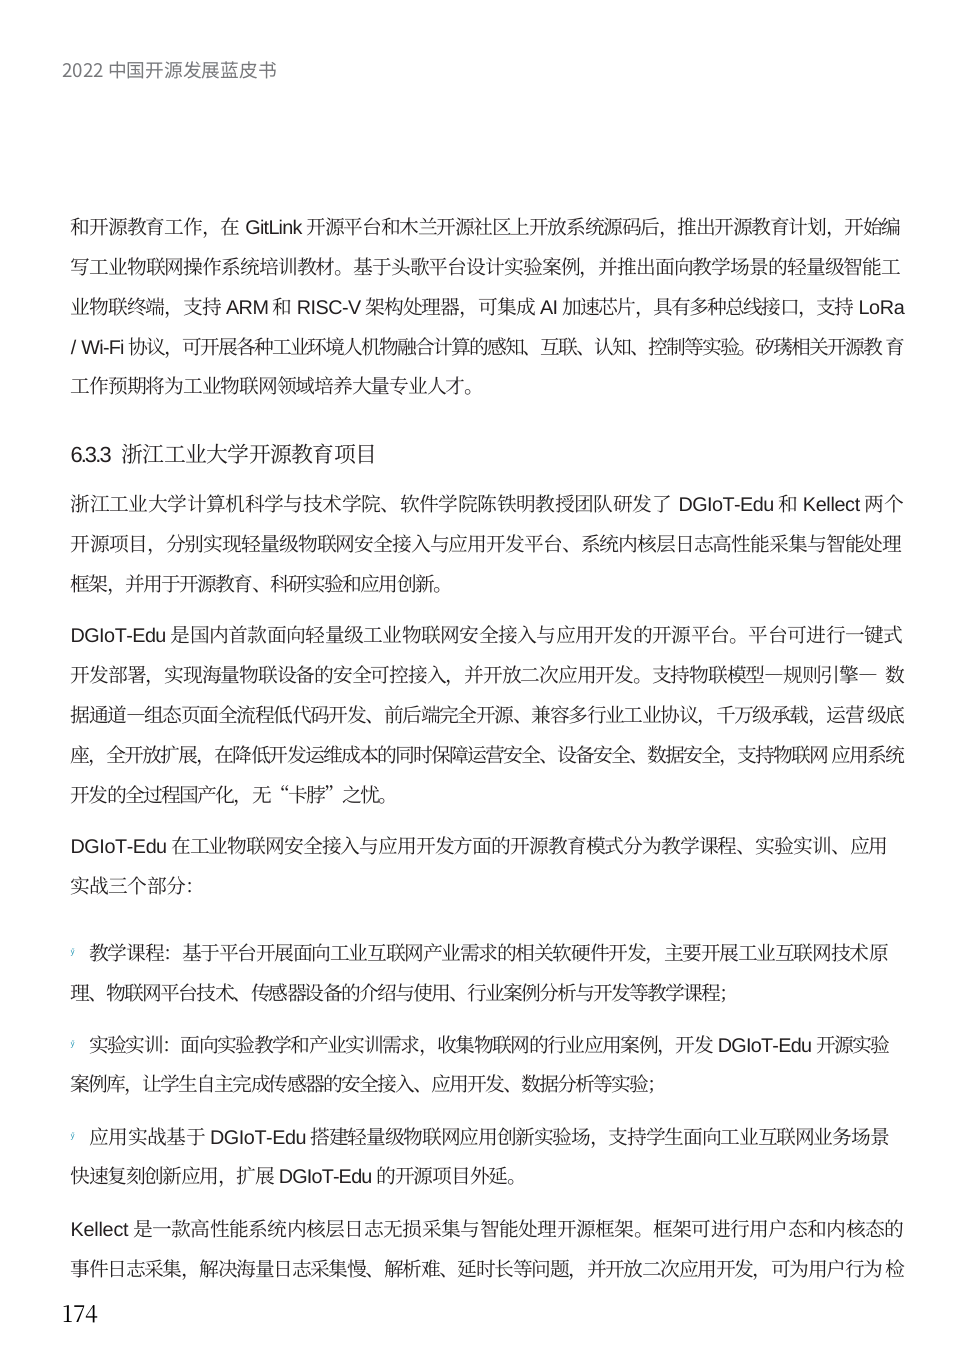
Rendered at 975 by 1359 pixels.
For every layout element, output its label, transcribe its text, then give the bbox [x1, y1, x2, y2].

list 教学课程：基于平台开展面向工业互联网产业需求的相关软硬件开发，主要开展工业互联网技术原理、物联网平台技术、传感器设备的介绍与使用、行业案例分析与开发等教学课程； [71, 937, 904, 1006]
list 实验实训：面向实验教学和产业实训需求，收集物联网的行业应用案例，开发DGIoT-Edu开源实验案例库，让学生自主完成传感器的安全接入、应用开发、数据分析等实验； [71, 1029, 904, 1097]
text DGIoT-Edu是国内首款面向轻量级工业物联网安全接入与应用开发的开源平台。平台可进行一键式开发部署，实现海量物联设备的安全可控接入，并开放二次应用开发。支持物联模型—规则引擎— 数据通道—组态页面全流程低代码开发、前后端完全开源、兼容多行业工业协议，千万级承载，运营级底座，全开放扩展，在降低开发运维成本的同时保障运营安全、设备安全、数据安全，支持物联网应用系统开发的全过程国产化，无“卡脖”之忧。 [70, 620, 905, 808]
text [70, 1213, 905, 1282]
text 和开源教育工作，在GitLink开源平台和木兰开源社区上开放系统源码后，推出开源教育计划，开始编写工业物联网操作系统培训教材。基于头歌平台设计实验案例，并推出面向教学场景的轻量级智能工业物联终端，支持ARM和RISC-V架构处理器，可集成AI加速芯片，具有多种总线接口，支持LoRa/ Wi-Fi协议，可开展各种工业环境人机物融合计算的感知、互联、认知、控制等实验。矽璓相关开源教育工作预期将为工业物联网领域培养大量专业人才。 [71, 212, 905, 399]
text DGIoT-Edu在工业物联网安全接入与应用开发方面的开源教育模式分为教学课程、实验实训、应用实战三个部分： [70, 831, 905, 899]
text 浙江工业大学计算机科学与技术学院、软件学院陈铁明教授团队研发了DGIoT-Edu和Kellect两个开源项目，分别实现轻量级物联网安全接入与应用开发平台、系统内核层日志高性能采集与智能处理框架，并用于开源教育、科研实验和应用创新。 [71, 489, 905, 597]
list 应用实战基于DGIoT-Edu搭建轻量级物联网应用创新实验场，支持学生面向工业互联网业务场景快速复刻创新应用，扩展DGIoT-Edu的开源项目外延。 [71, 1121, 905, 1189]
subtitle 浙江工业大学开源教育项目 [70, 437, 950, 468]
